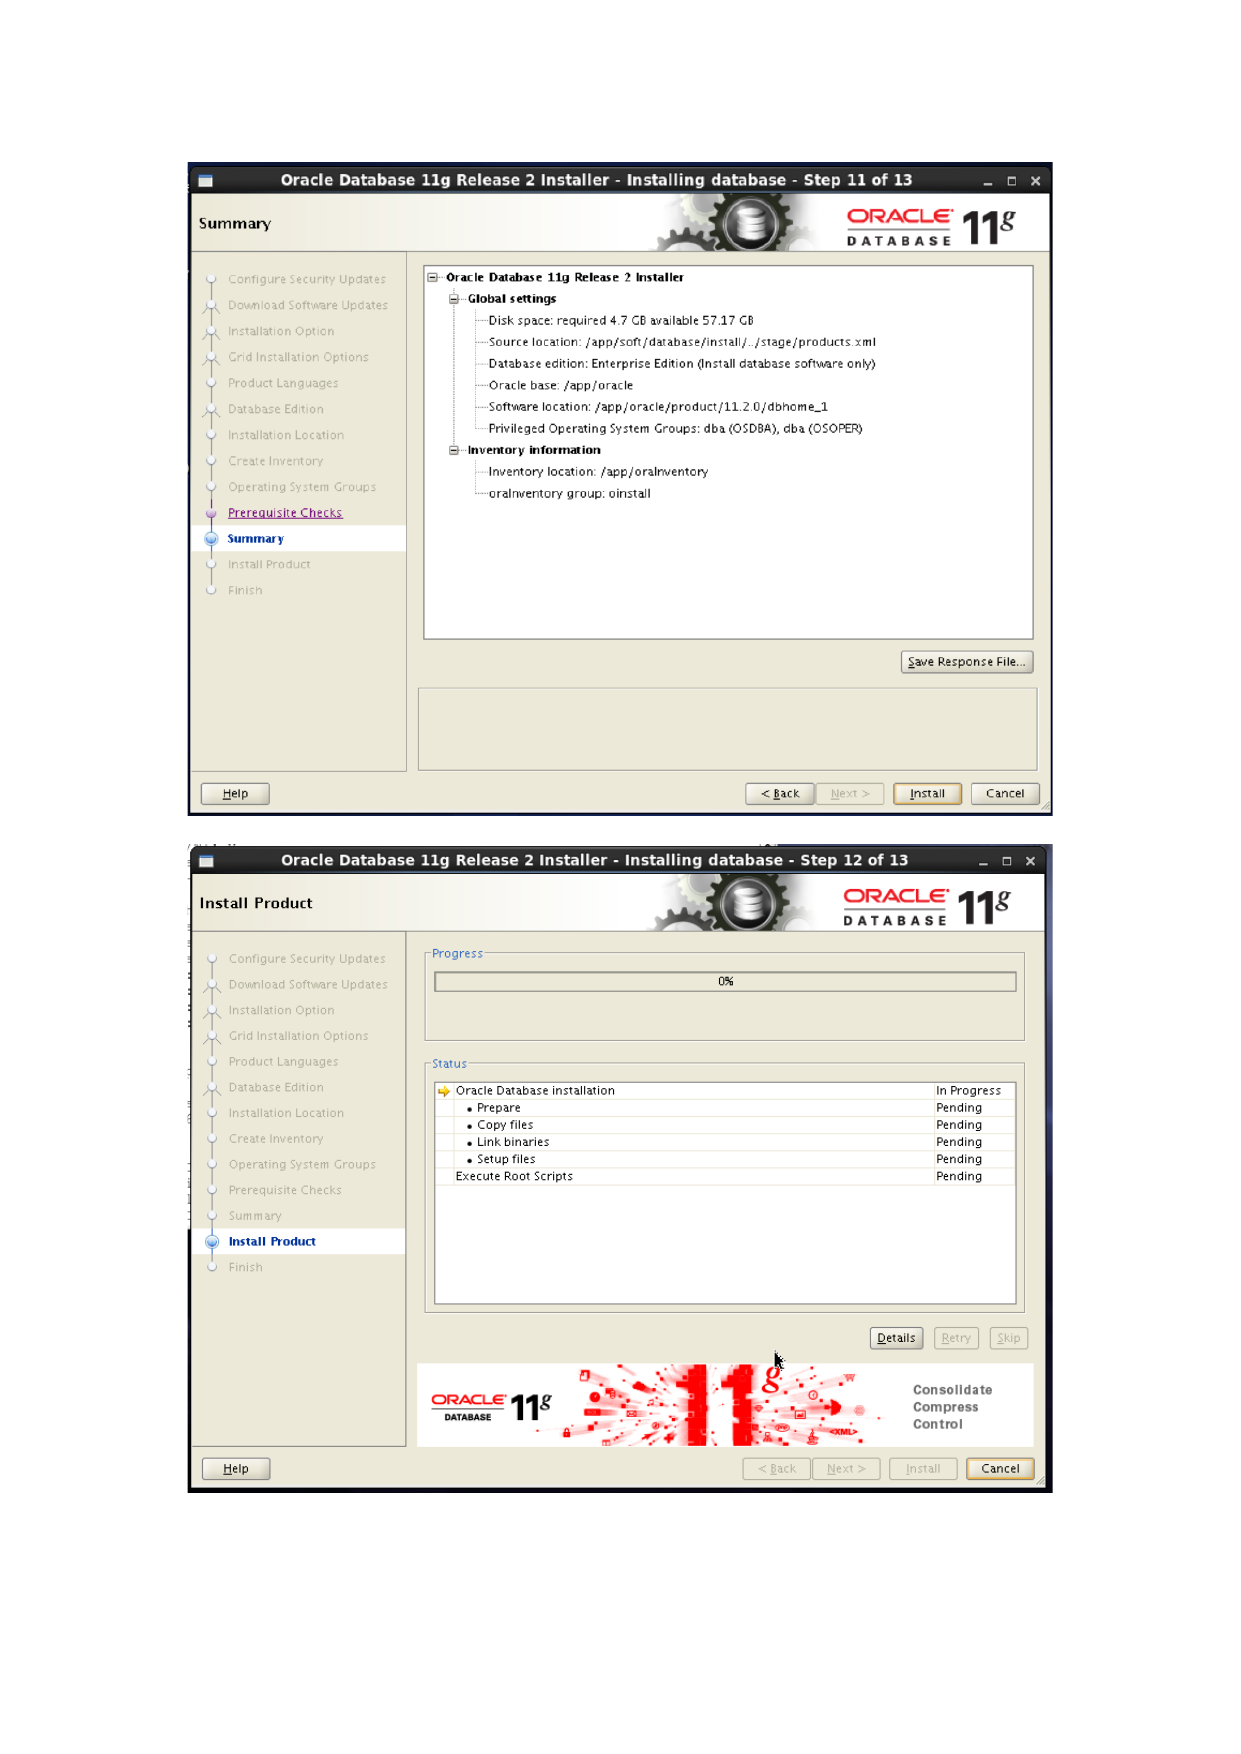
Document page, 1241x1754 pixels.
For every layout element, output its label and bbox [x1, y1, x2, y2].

picture [187, 844, 1053, 1493]
picture [187, 162, 1053, 816]
